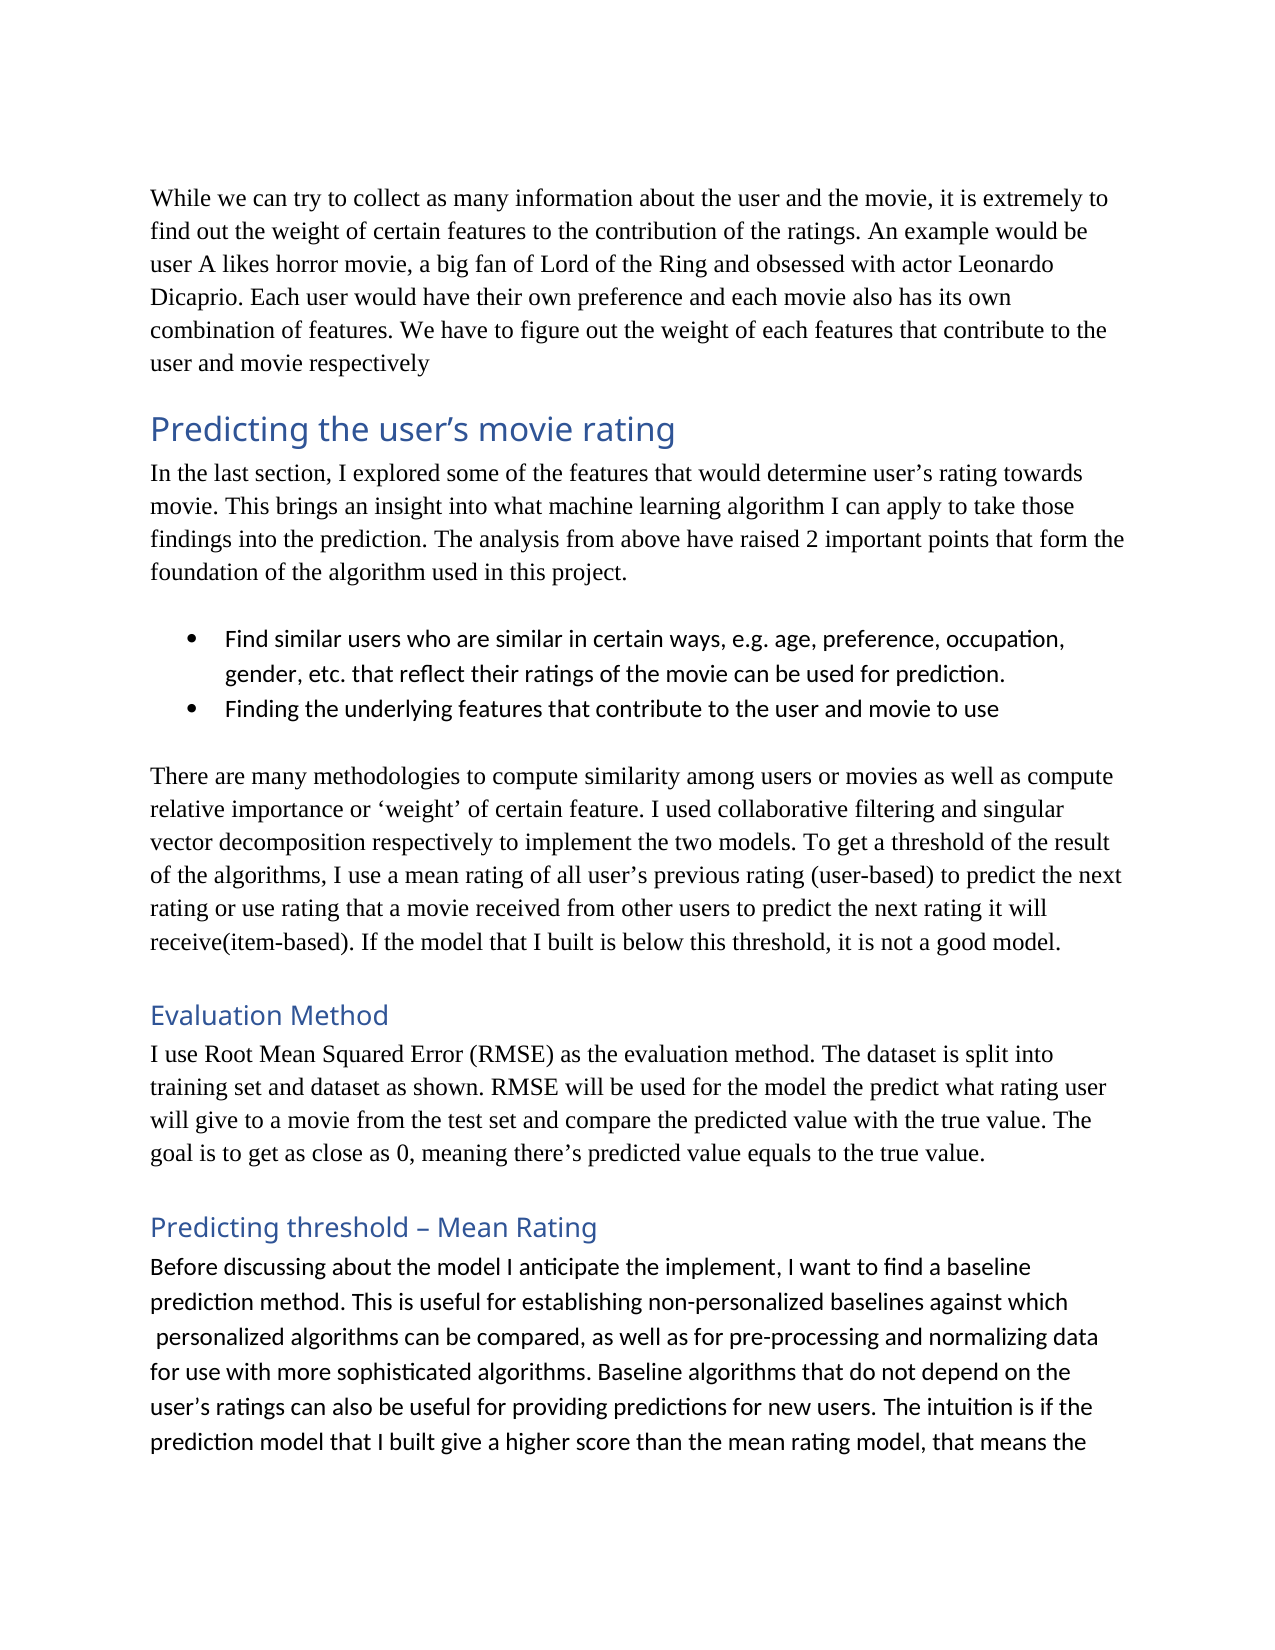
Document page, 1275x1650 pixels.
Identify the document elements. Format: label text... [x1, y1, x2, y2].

text I use Root Mean Squared Error (RMSE) as the evaluation method. The dataset is split into training set and dataset as shown. RMSE will be used for the model the predict what rating user will give to a movie from the test set and compare the predicted value with the true value. The goal is to get as close as 0, meaning there’s predicted value equals to the true value. [150, 1039, 1125, 1167]
text There are many methodologies to compute similarity among users or movies as well as compute relative importance or ‘weight’ of certain feature. I used collaborative filtering and singular vector decomposition respectively to implement the two models. To get a threshold of the result of the algorithms, I use a mean rating of all user’s previous rating (user-based) to predict the next rating or use rating that a movie received from other users to predict the next rating it will receive(item-based). If the model that I built is below this threshold, it is not a good model. [150, 761, 1125, 955]
subtitle Evaluation Method [150, 997, 1125, 1034]
list Finding the underlying features that contribute to the user and movie to use [187, 693, 1125, 724]
text Before discussing about the model I anticipate the implement, I want to find a baseline prediction method. This is useful for establishing non-personalized baselines against which [150, 1251, 1125, 1316]
list Find similar users who are similar in certain ways, e.g. age, preference, occupation, gender, etc. that reflect their ratings of the movie can be used for prediction. [187, 623, 1125, 689]
text While we can try to collect as many information about the user and the movie, it is extremely to find out the weight of certain features to the contribution of the ratings. An example would be user A likes horror movie, a big fan of Lord of the Ring and obsessed with actor Leonardo Dicaprio. Each user would have their own preference and each movie also has its own combination of features. We have to figure out the weight of each features that contribute to the user and movie respectively [150, 183, 1125, 377]
text In the last section, I explored some of the features that would determine user’s rating towards movie. This brings an insight into what machine learning algorithm I can apply to take those findings into the prediction. The analysis from above have raised 2 important points that form the foundation of the algorithm used in this project. [150, 458, 1125, 586]
subtitle Predicting the user’s movie rating [150, 406, 1125, 452]
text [150, 1321, 1125, 1456]
subtitle Predicting threshold – Mean Rating [150, 1208, 1125, 1245]
